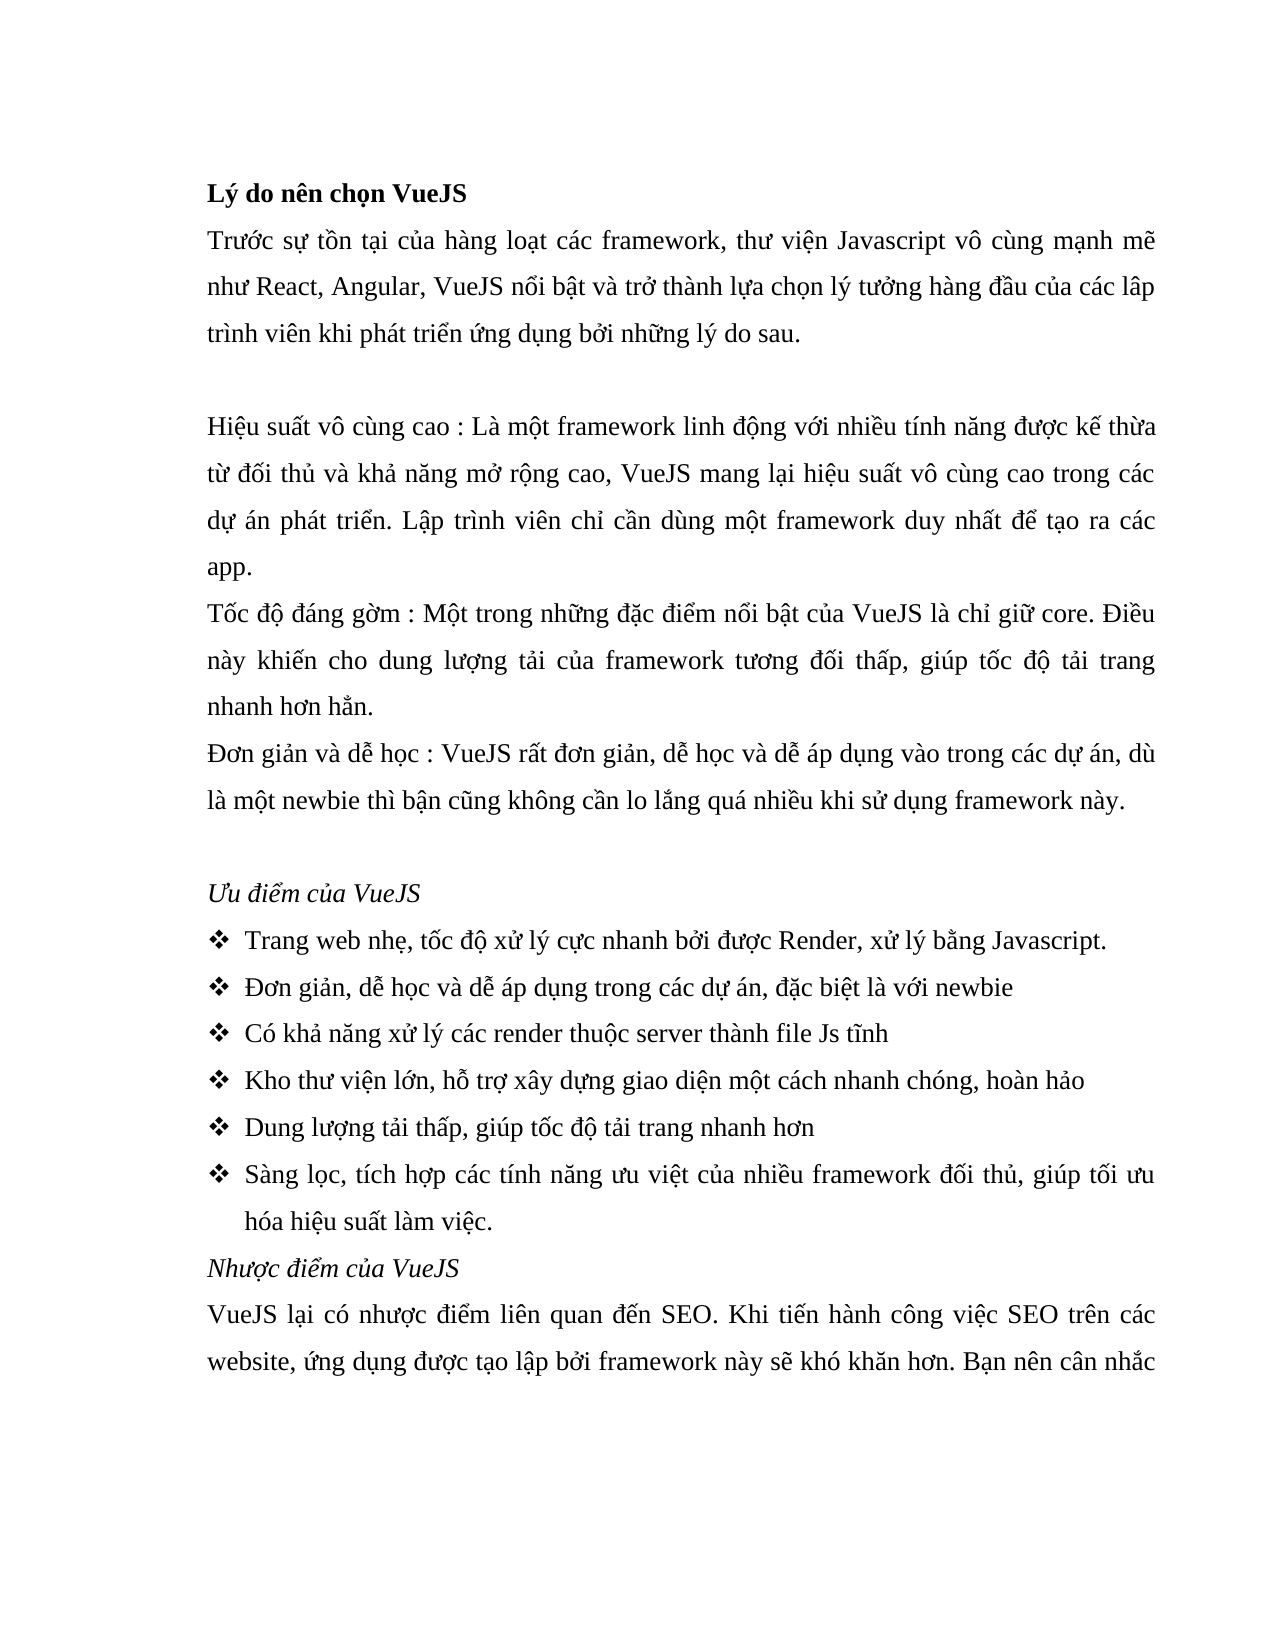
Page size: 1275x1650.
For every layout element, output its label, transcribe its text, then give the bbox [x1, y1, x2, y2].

text Hiệu suất vô cùng cao : Là một framework linh động với nhiều tính năng được kế thừa từ đối thủ và khả năng mở rộng cao, VueJS mang lại hiệu suất vô cùng cao trong các dự án phát triển. Lập trình viên chỉ cần dùng một framework duy nhất để tạo ra các app. [207, 411, 1157, 582]
text Nhược điểm của VueJS [207, 1252, 1157, 1283]
text Đơn giản và dễ học : VueJS rất đơn giản, dễ học và dễ áp dụng vào trong các dự án, dù là một newbie thì bận cũng không cần lo lắng quá nhiều khi sử dụng framework này. [207, 737, 1157, 815]
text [207, 1298, 1157, 1376]
list Sàng lọc, tích hợp các tính năng ưu việt của nhiều framework đối thủ, giúp tối ưu hóa hiệu suất làm việc. [207, 1158, 1157, 1236]
text Tốc độ đáng gờm : Một trong những đặc điểm nổi bật của VueJS là chỉ giữ core. Điều này khiến cho dung lượng tải của framework tương đối thấp, giúp tốc độ tải trang nhanh hơn hẳn. [207, 597, 1157, 722]
list Kho thư viện lớn, hỗ trợ xây dựng giao diện một cách nhanh chóng, hoàn hảo [207, 1064, 1157, 1096]
list Dung lượng tải thấp, giúp tốc độ tải trang nhanh hơn [207, 1111, 1157, 1143]
list Có khả năng xử lý các render thuộc server thành file Js tĩnh [207, 1018, 1157, 1049]
text Lý do nên chọn VueJS [207, 177, 1157, 208]
list Đơn giản, dễ học và dễ áp dụng trong các dự án, đặc biệt là với newbie [207, 971, 1157, 1002]
text Trước sự tồn tại của hàng loạt các framework, thư viện Javascript vô cùng mạnh mẽ như React, Angular, VueJS nổi bật và trở thành lựa chọn lý tưởng hàng đầu của các lâp trình viên khi phát triển ứng dụng bởi những lý do sau. [207, 224, 1157, 348]
text Ưu điểm của VueJS [207, 877, 1157, 908]
list Trang web nhẹ, tốc độ xử lý cực nhanh bởi được Render, xử lý bằng Javascript. [207, 924, 1157, 955]
